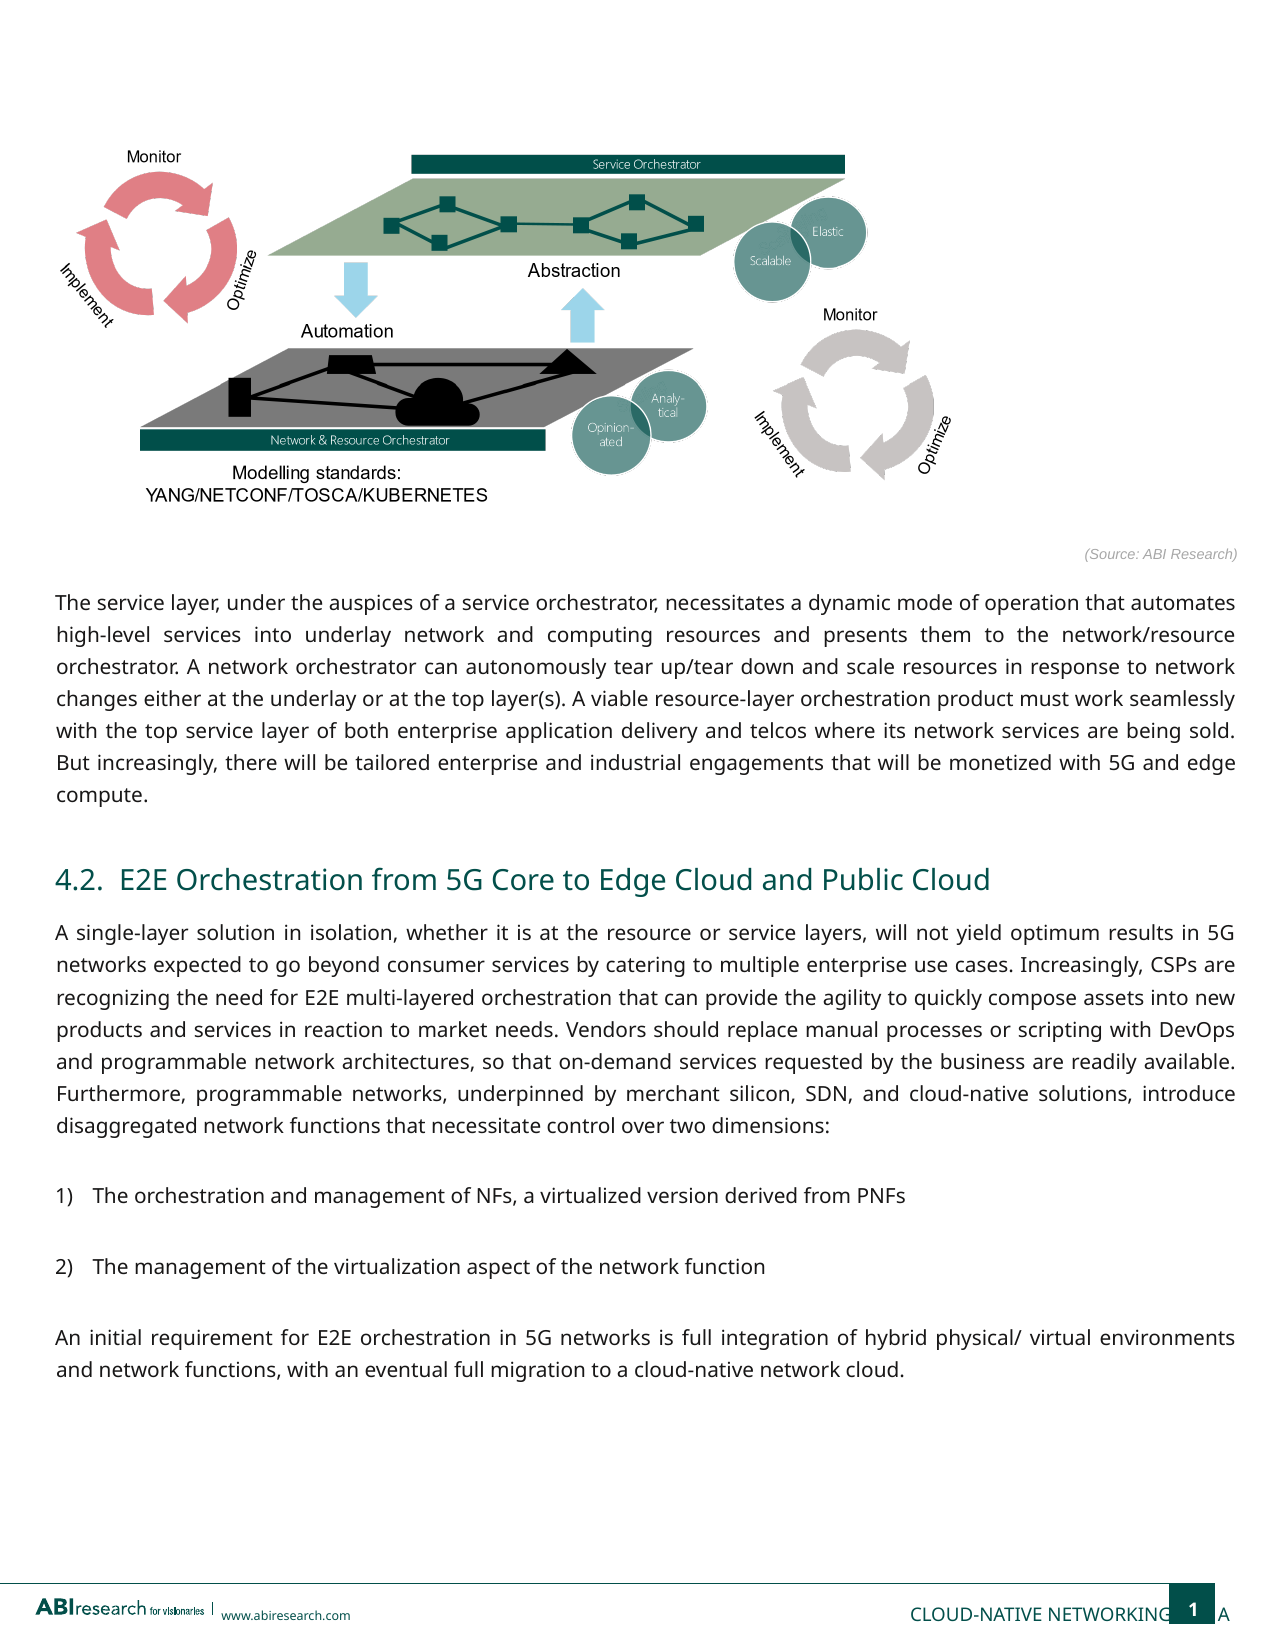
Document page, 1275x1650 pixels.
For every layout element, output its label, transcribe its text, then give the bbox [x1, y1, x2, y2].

text The service layer, under the auspices of a service orchestrator, necessitates a dynamic mode of operation that automates high-level services into underlay network and computing resources and presents them to the network/resource orchestrator. A network orchestrator can autonomously tear up/tear down and scale resources in response to network changes either at the underlay or at the top layer(s). A viable resource-layer orchestration product must work seamlessly with the top service layer of both enterprise application delivery and telcos where its network services are being sold. But increasingly, there will be tailored enterprise and industrial engagements that will be monetized with 5G and edge compute. [55, 588, 1238, 809]
text An initial requirement for E2E orchestration in 5G networks is full integration of hybrid physical/ virtual environments and network functions, with an eventual full migration to a cloud-native network cloud. [55, 1323, 1238, 1383]
list The management of the virtualization aspect of the network function [55, 1252, 1238, 1281]
text (Source: ABI Research) [37, 546, 1239, 562]
picture [59, 150, 951, 502]
list The orchestration and management of NFs, a virtualized version derived from PNFs [55, 1181, 1238, 1210]
text A single-layer solution in isolation, whether it is at the resource or service layers, will not yield optimum results in 5G networks expected to go beyond consumer services by catering to multiple enterprise use cases. Increasingly, CSPs are recognizing the need for E2E multi-layered orchestration that can provide the agility to quickly compose assets into new products and services in reaction to market needs. Vendors should replace manual processes or scripting with DevOps and programmable network architectures, so that on-demand services requested by the business are readily available. Furthermore, programmable networks, underpinned by merchant silicon, SDN, and cloud-native solutions, introduce disaggregated network functions that necessitate control over two dimensions: [55, 918, 1238, 1139]
subtitle 4.2. E2E Orchestration from 5G Core to Edge Cloud and Public Cloud [55, 859, 1238, 899]
